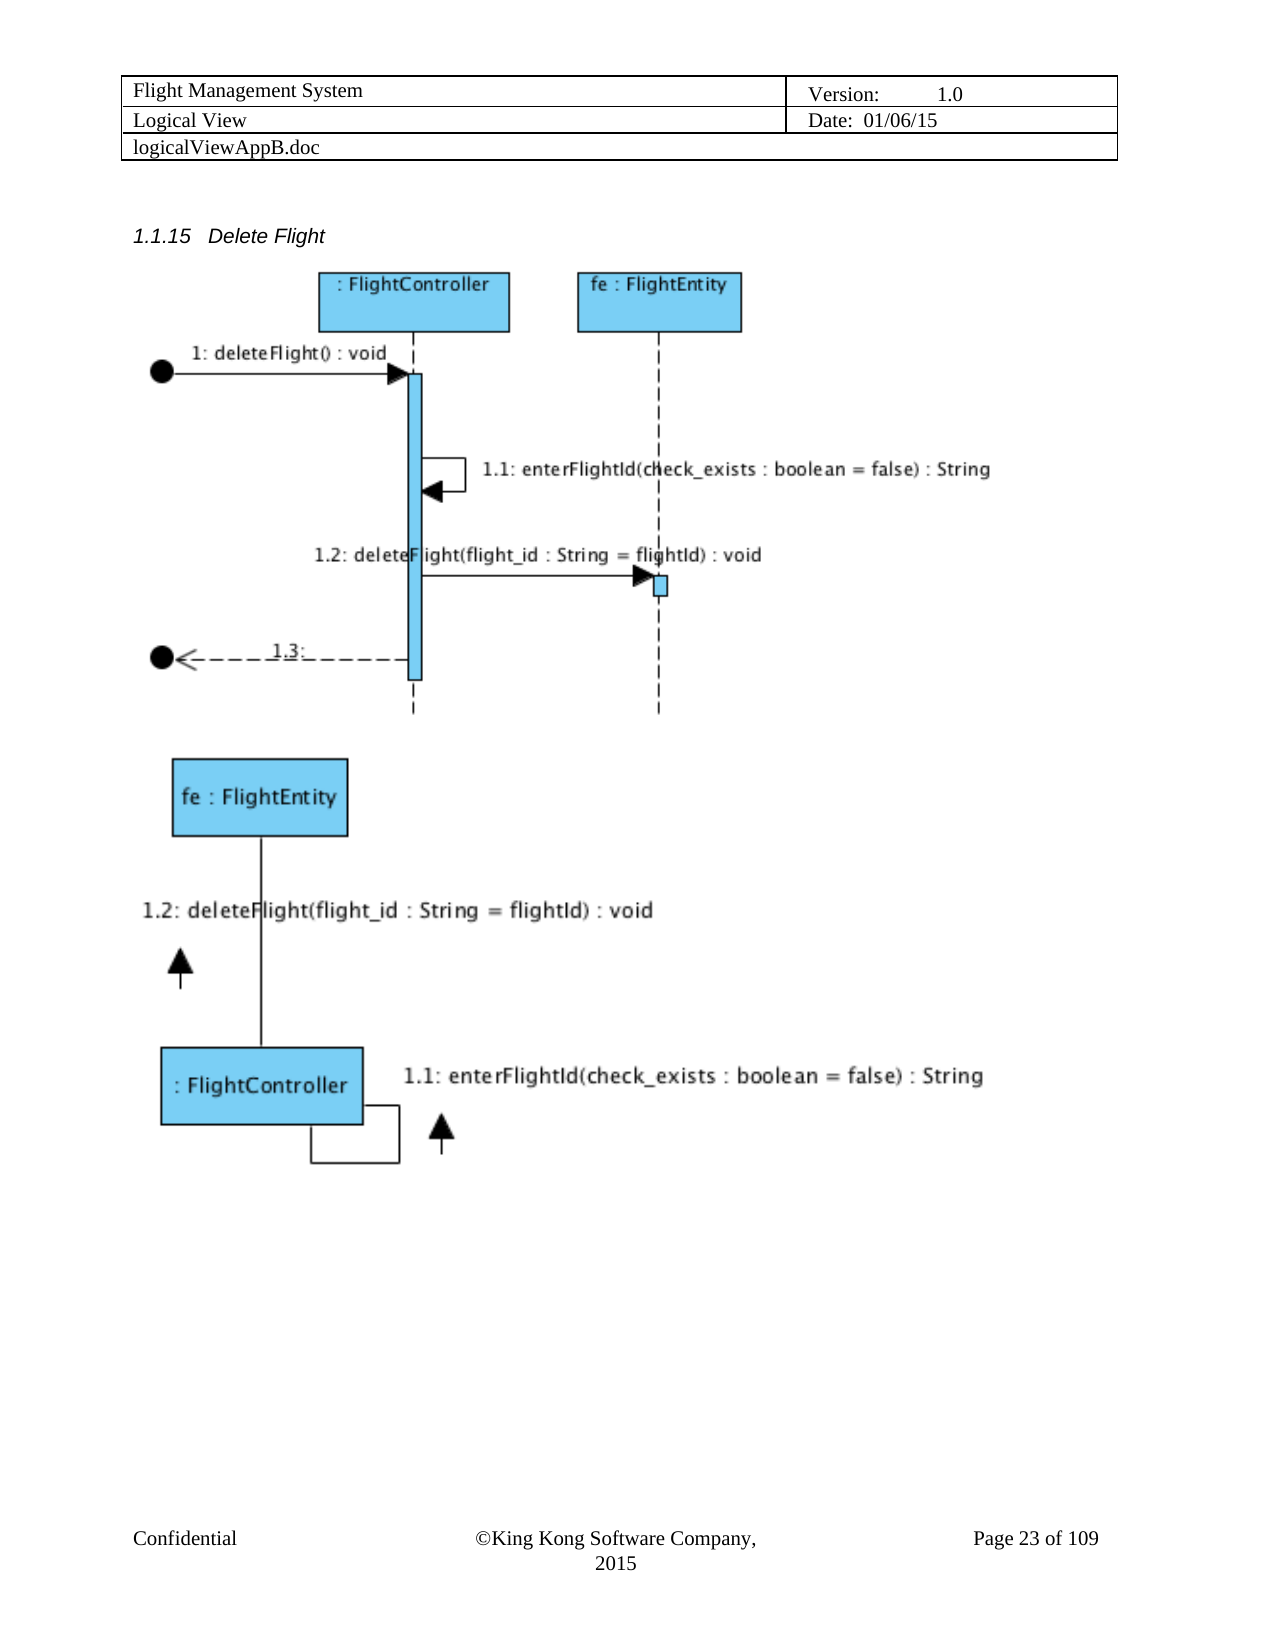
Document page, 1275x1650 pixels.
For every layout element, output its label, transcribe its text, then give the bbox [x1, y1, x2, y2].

picture [132, 254, 998, 725]
picture [132, 749, 998, 1178]
subtitle Delete Flight [133, 223, 1125, 248]
